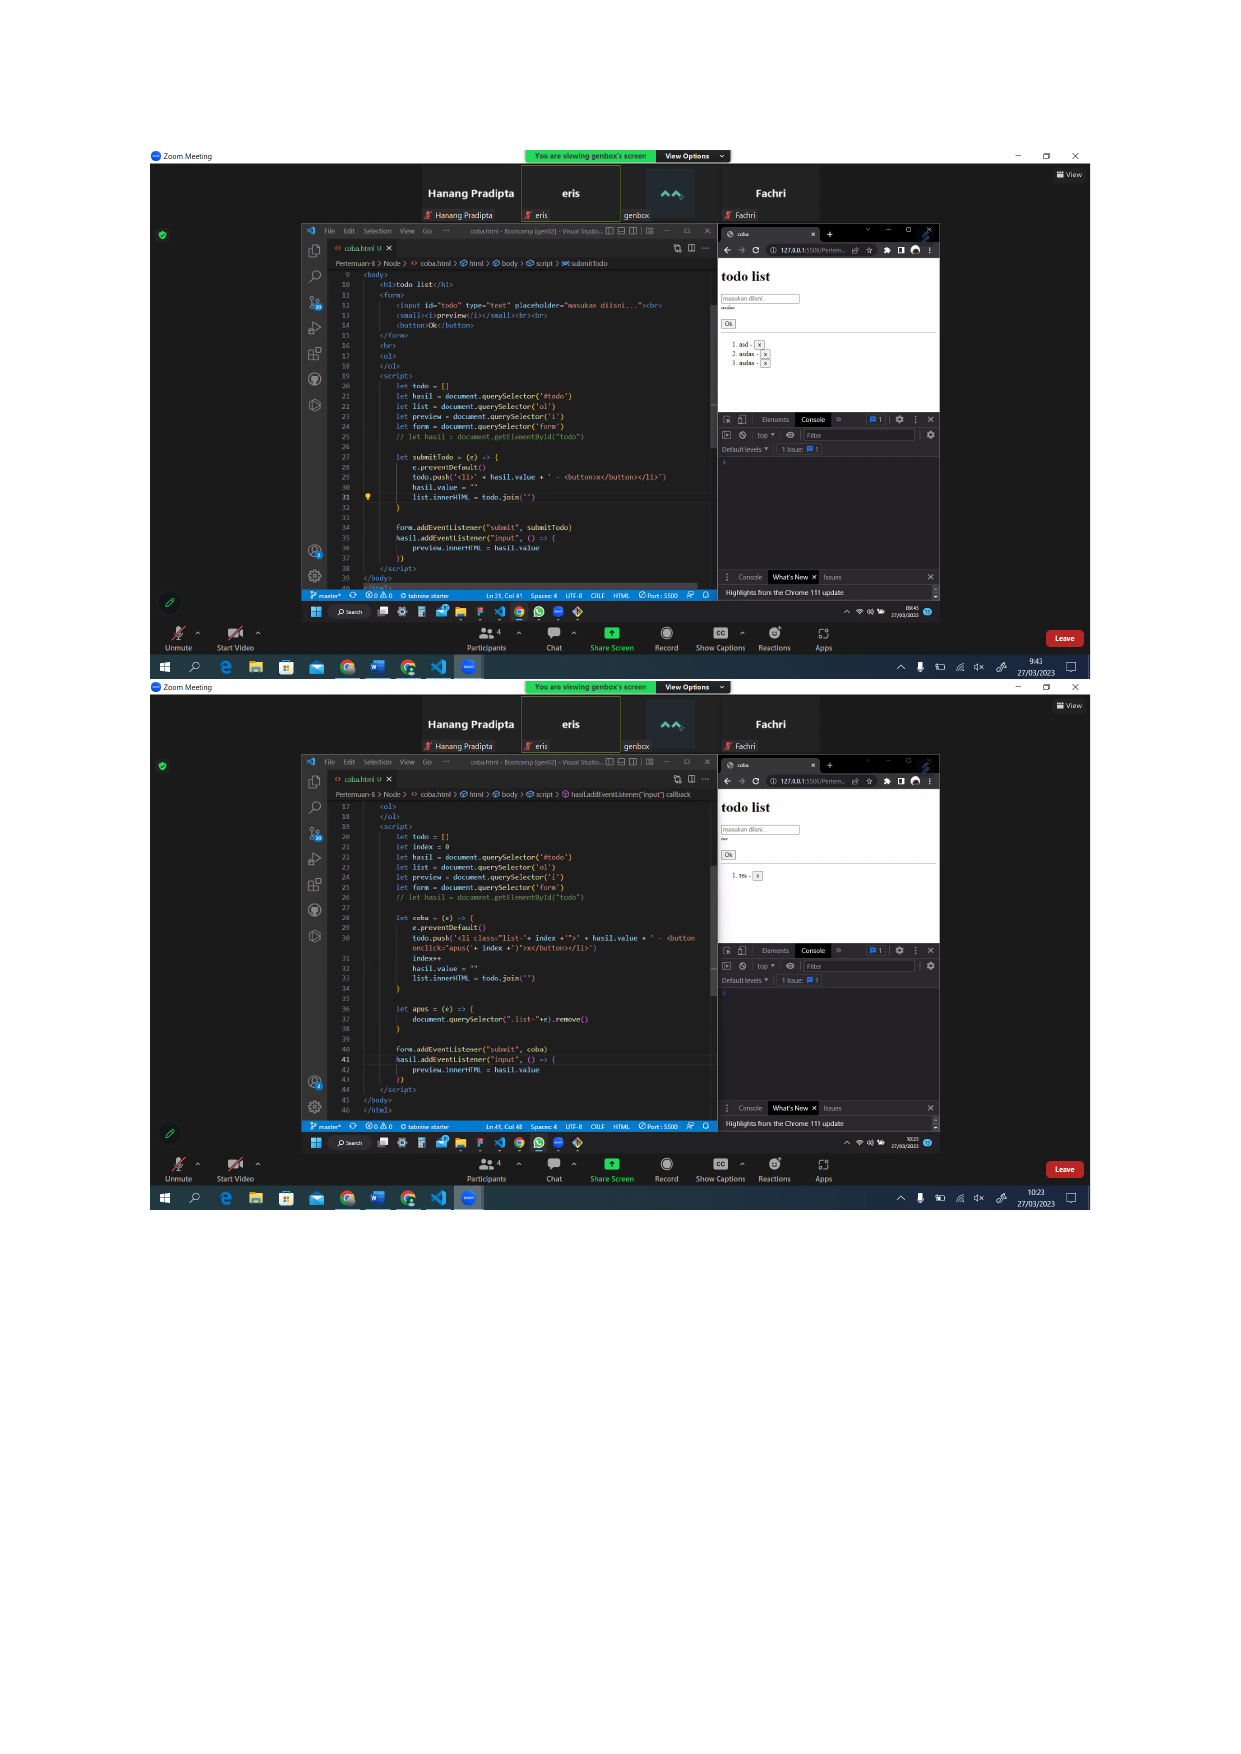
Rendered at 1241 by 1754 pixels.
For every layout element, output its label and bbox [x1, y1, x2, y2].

picture [150, 681, 1091, 1210]
picture [150, 150, 1091, 679]
